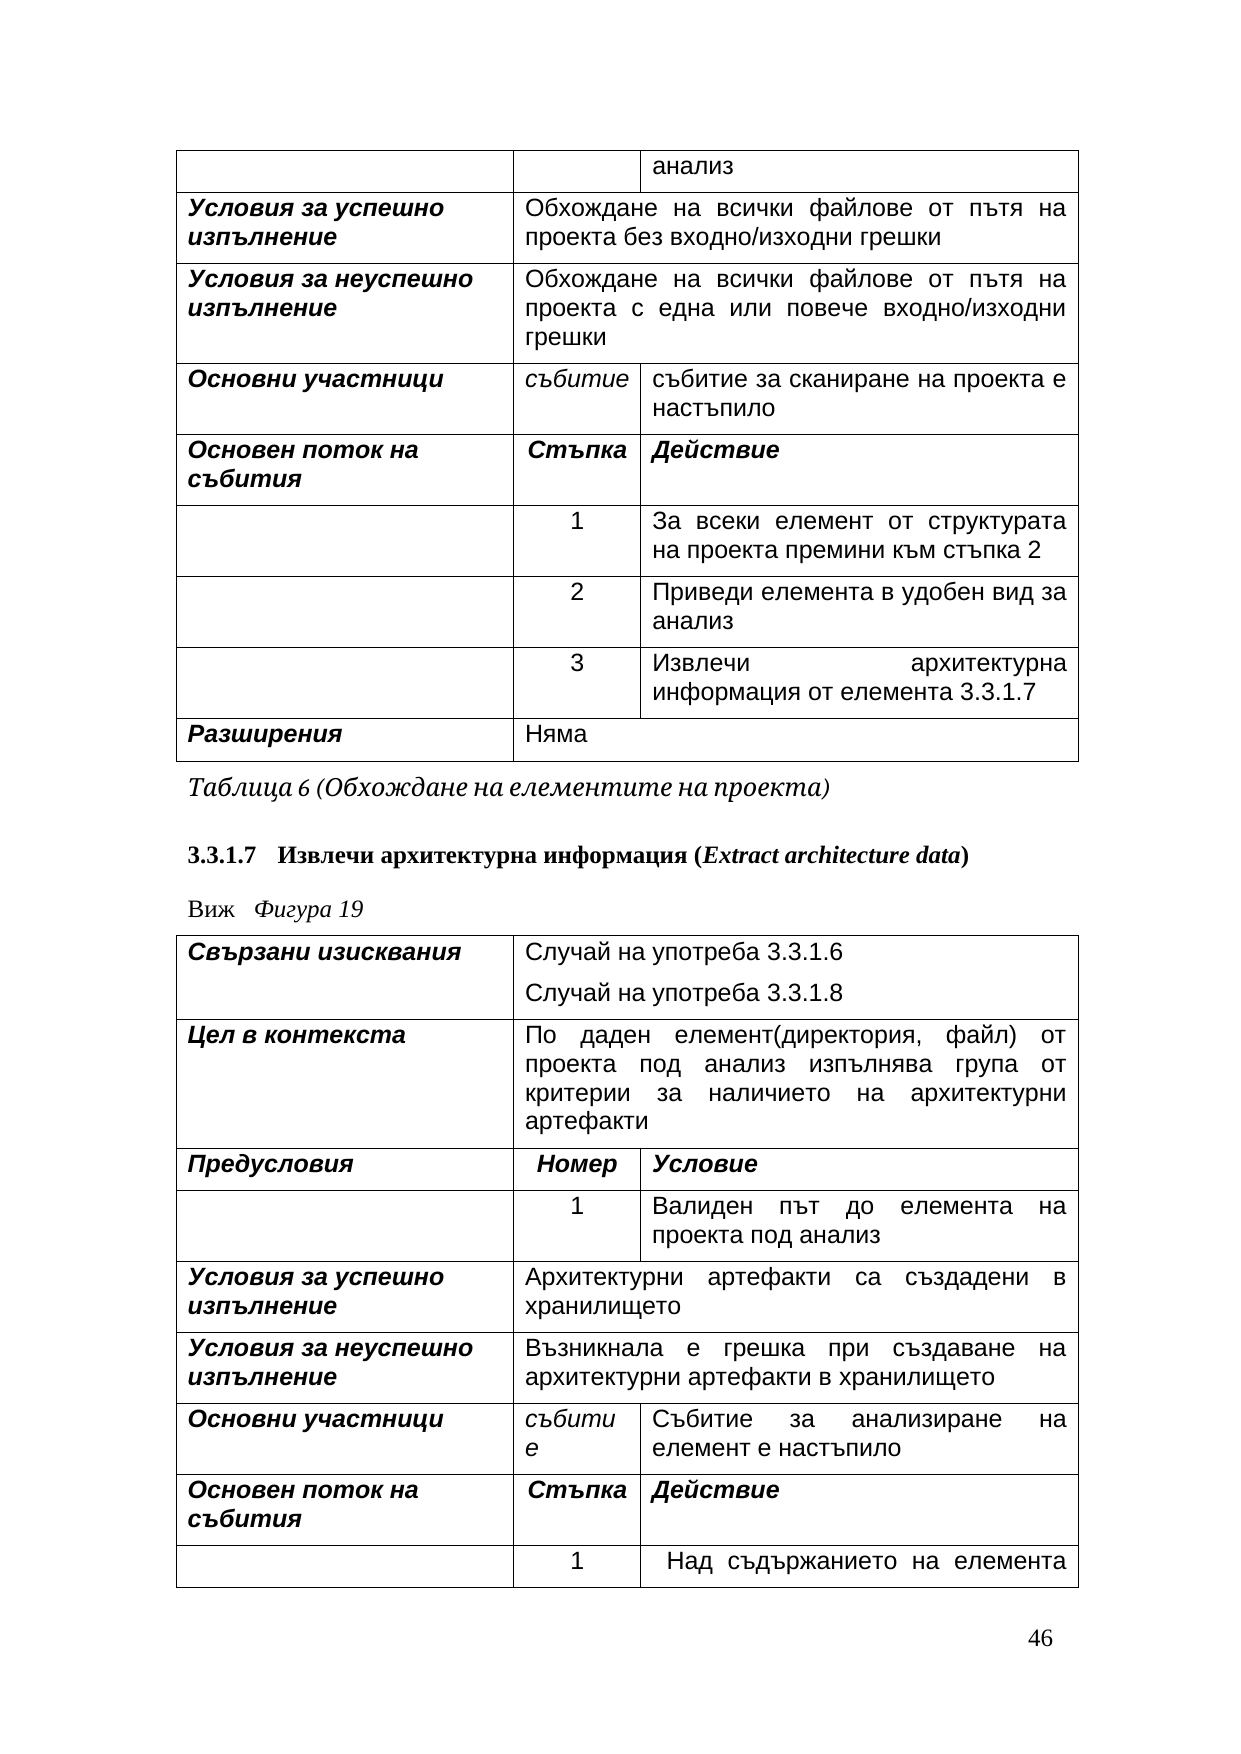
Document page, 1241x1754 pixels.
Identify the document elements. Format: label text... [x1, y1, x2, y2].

table_cell 1 [514, 151, 640, 192]
table_cell [177, 577, 513, 647]
table_cell [177, 1546, 513, 1587]
table_header Случай на употреба 3.3.1.6 Случай на употреба 3.3.1.8 [514, 936, 1078, 1019]
table_cell събитие [514, 364, 640, 434]
table_cell Стъпка [514, 435, 640, 505]
table_cell Условия за неуспешно изпълнение [177, 264, 513, 363]
table_cell Обхождане на всички файлове от пътя на проекта без входно/изходни грешки [514, 193, 1078, 263]
table_cell 1 [514, 1191, 640, 1261]
table_cell 1 [514, 506, 640, 576]
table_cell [641, 1546, 1078, 1587]
text Виж Фигура 19 [187, 894, 1053, 923]
table_cell събитие за сканиране на проекта е настъпило [641, 364, 1078, 434]
subtitle Извлечи архитектурна информация (Extract architecture data) [187, 840, 1053, 869]
table_cell Действие [641, 435, 1078, 505]
table_cell 3 [514, 648, 640, 718]
table_cell Приведи елемента в удобен вид за анализ [641, 577, 1078, 647]
table_cell Основни участници [177, 1404, 513, 1474]
table_cell Основен поток на събития [177, 435, 513, 505]
table_cell събитие [514, 1404, 640, 1474]
table_cell [177, 151, 513, 192]
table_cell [641, 151, 1078, 192]
table_cell Номер [514, 1149, 640, 1190]
table_header Свързани изисквания [177, 936, 513, 1019]
table_cell [177, 506, 513, 576]
table_cell Разширения [177, 719, 513, 761]
table_cell Условия за успешно изпълнение [177, 1262, 513, 1332]
table_cell [177, 1191, 513, 1261]
table_cell Валиден път до елемента на проекта под анализ [641, 1191, 1078, 1261]
table_cell За всеки елемент от структурата на проекта премини към стъпка 2 [641, 506, 1078, 576]
table_cell По даден елемент(директория, файл) от проекта под анализ изпълнява група от критерии за наличието на архитектурни артефакти [514, 1020, 1078, 1147]
table_cell Цел в контекста [177, 1020, 513, 1147]
table_cell Действие [641, 1475, 1078, 1545]
table_cell Обхождане на всички файлове от пътя на проекта с една или повече входно/изходни грешки [514, 264, 1078, 363]
table_cell Извлечи архитектурна информация от елемента 3.3.1.7 [641, 648, 1078, 718]
table_cell Възникнала е грешка при създаване на архитектурни артефакти в хранилището [514, 1333, 1078, 1403]
table_cell Стъпка [514, 1475, 640, 1545]
table_cell [177, 648, 513, 718]
table_cell Архитектурни артефакти са създадени в хранилището [514, 1262, 1078, 1332]
table_cell Основни участници [177, 364, 513, 434]
table_cell 2 [514, 577, 640, 647]
table_cell Основен поток на събития [177, 1475, 513, 1545]
table_cell 1 [514, 1546, 640, 1587]
table_cell Условия за неуспешно изпълнение [177, 1333, 513, 1403]
table_cell Условия за успешно изпълнение [177, 193, 513, 263]
table_cell Предусловия [177, 1149, 513, 1190]
table_cell Събитие за анализиране на елемент е настъпило [641, 1404, 1078, 1474]
text Таблица 6 (Обхождане на елементите на проекта) [187, 774, 1053, 803]
table_cell Няма [514, 719, 1078, 761]
table_cell Условие [641, 1149, 1078, 1190]
